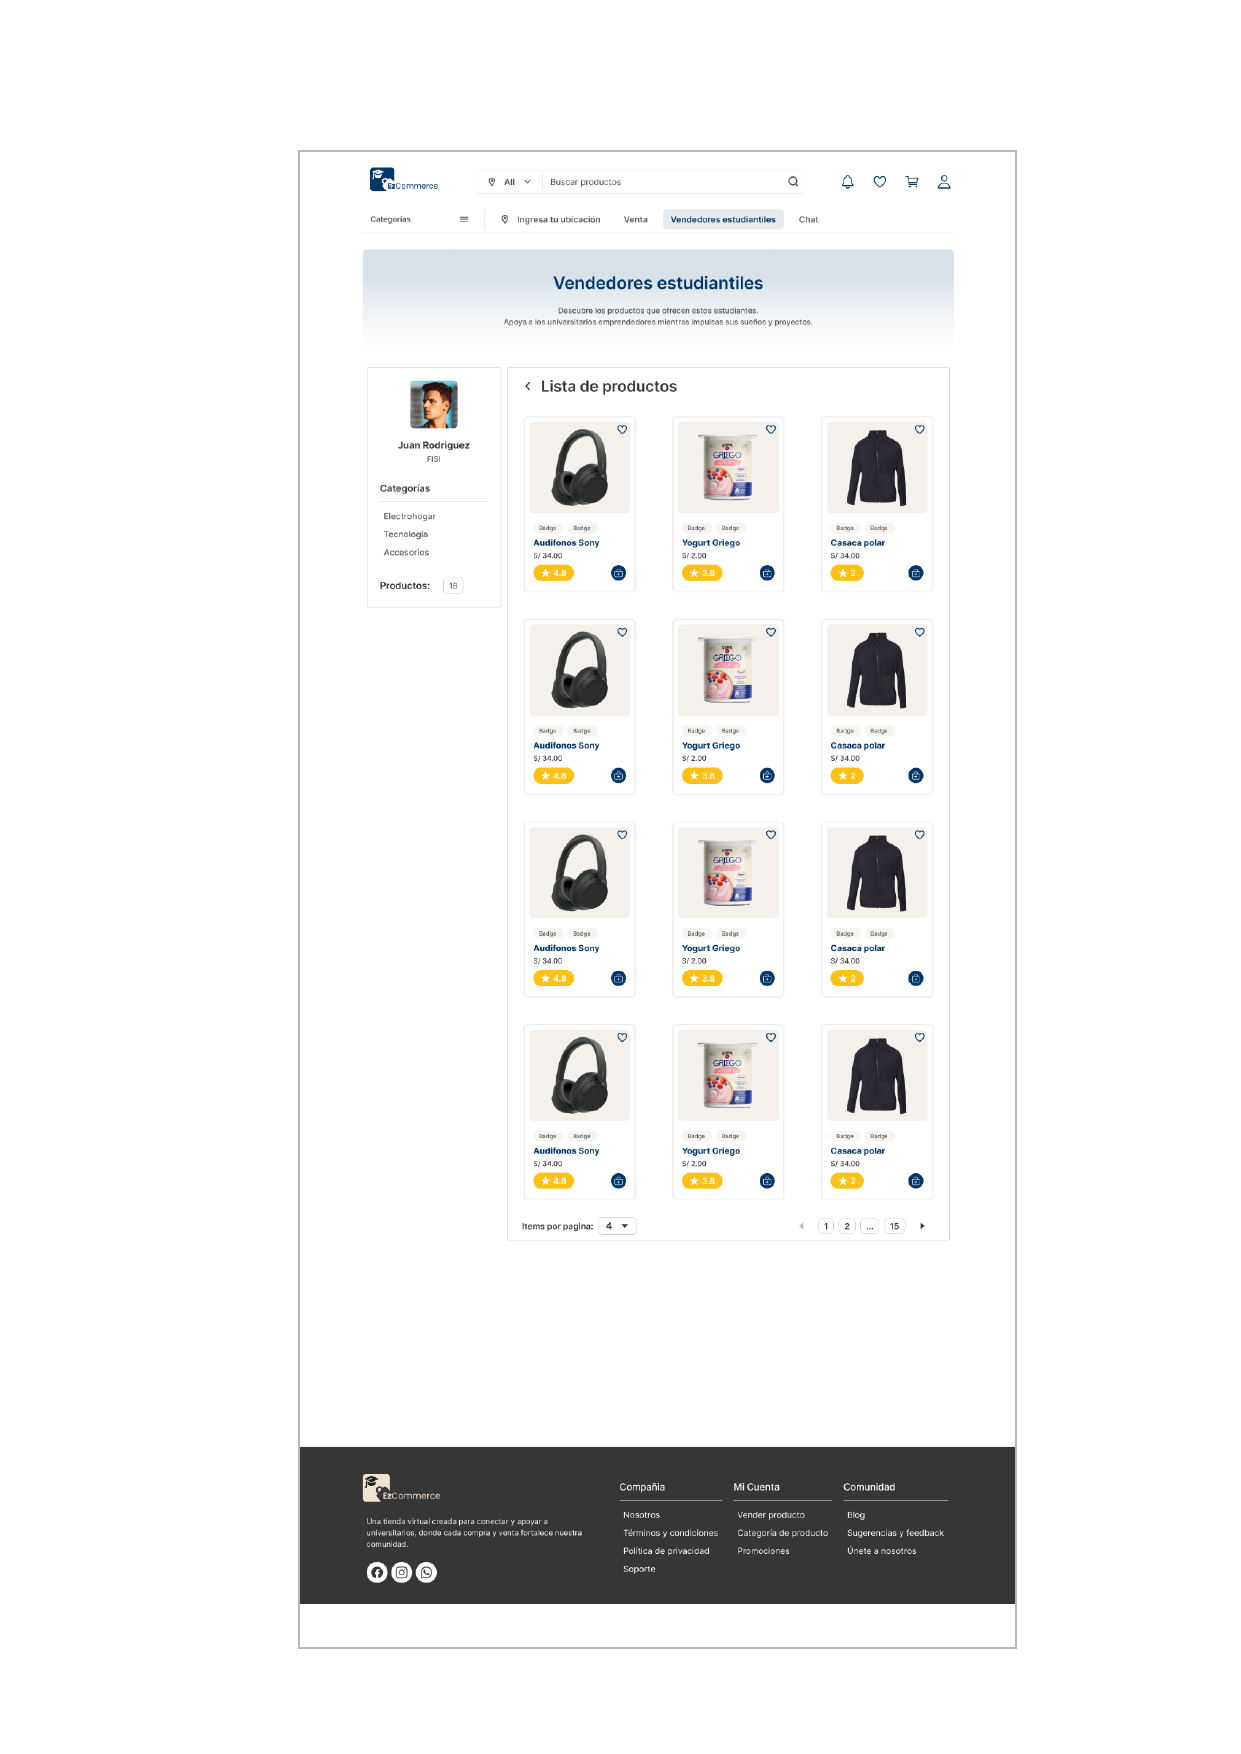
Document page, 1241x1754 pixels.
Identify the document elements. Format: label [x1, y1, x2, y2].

picture [300, 152, 1015, 1604]
